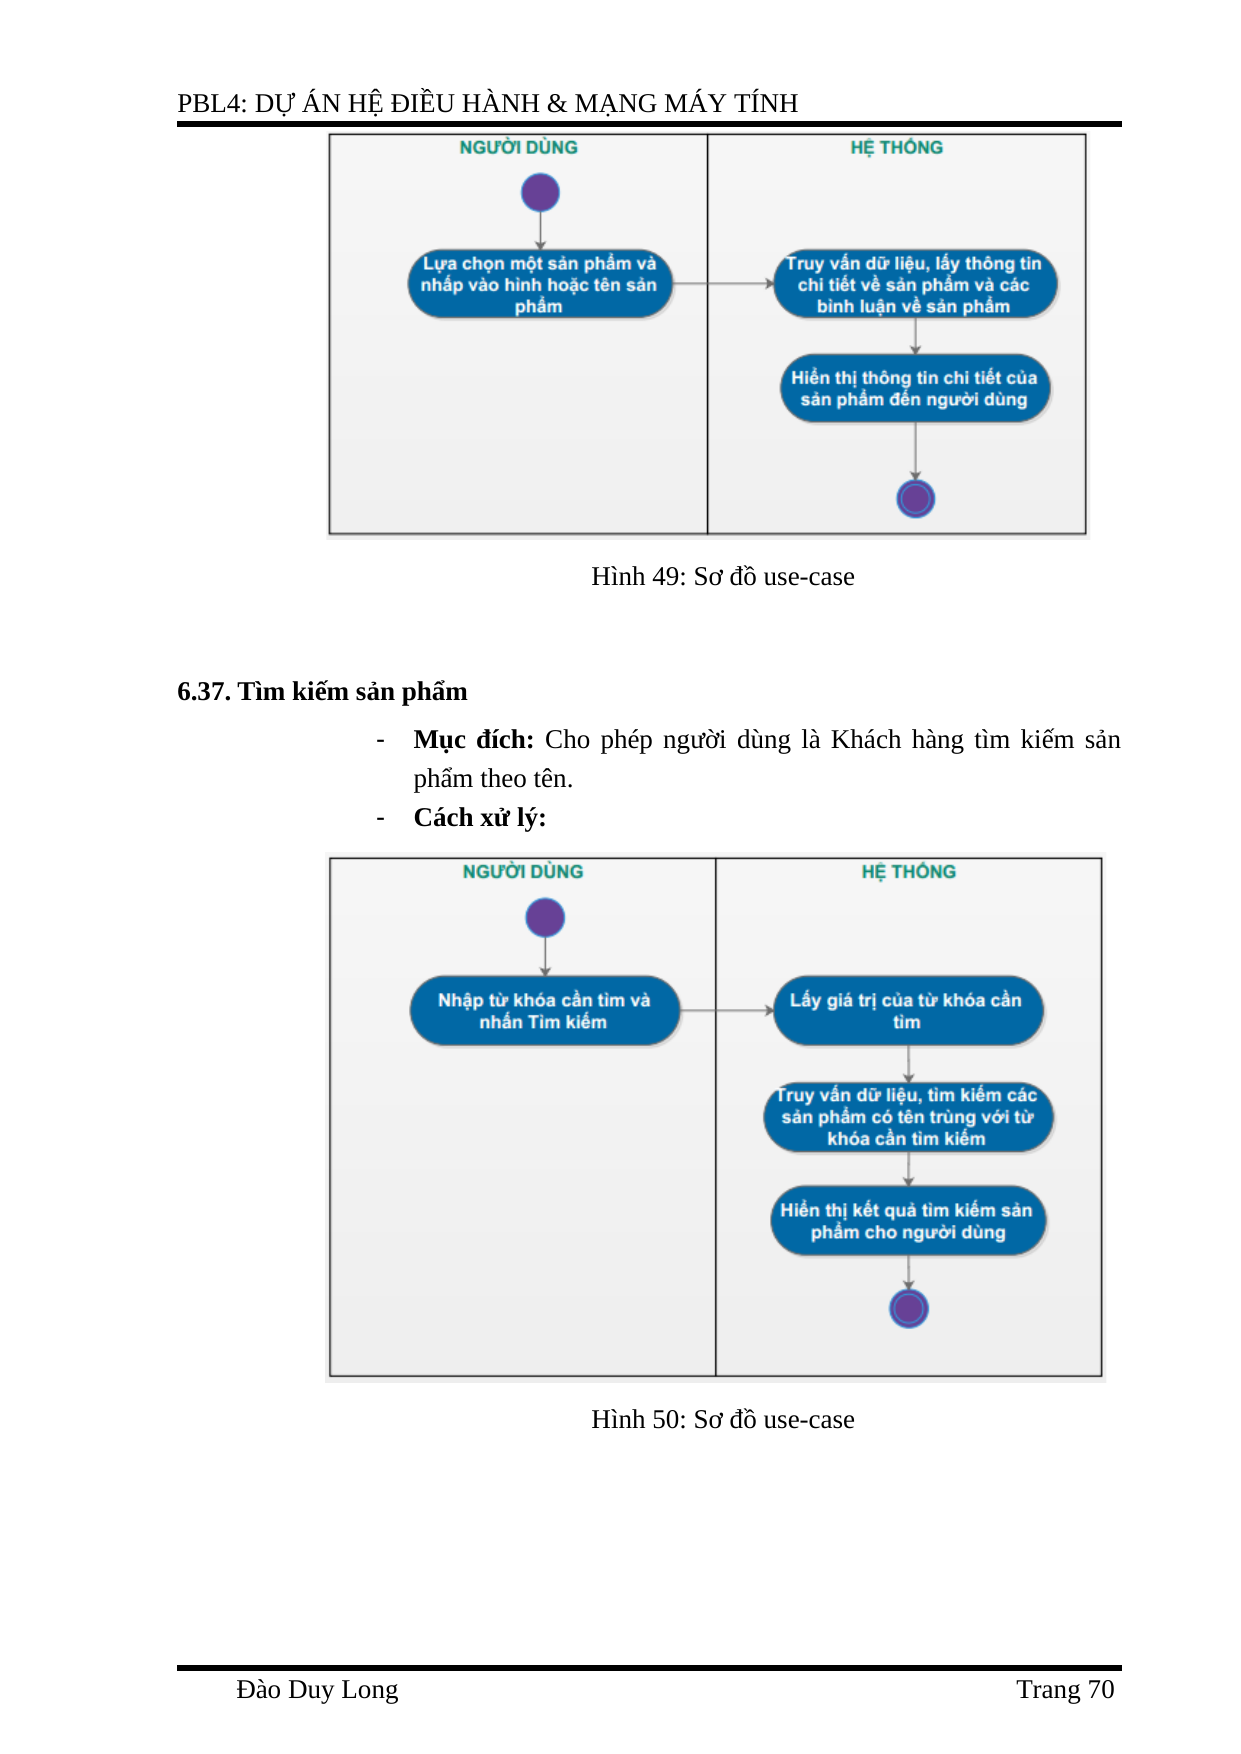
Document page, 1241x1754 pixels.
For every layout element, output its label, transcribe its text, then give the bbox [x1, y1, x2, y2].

list Cách xử lý: [376, 801, 1122, 832]
list Mục đích: Cho phép người dùng là Khách hàng tìm kiếm sản phẩm theo tên. [376, 723, 1122, 793]
subtitle Tìm kiếm sản phẩm [177, 675, 1122, 706]
picture [326, 131, 1091, 540]
list Hình 50: Sơ đồ use-case [266, 1403, 1122, 1434]
list Hình 49: Sơ đồ use-case [266, 560, 1122, 591]
picture [325, 852, 1107, 1383]
